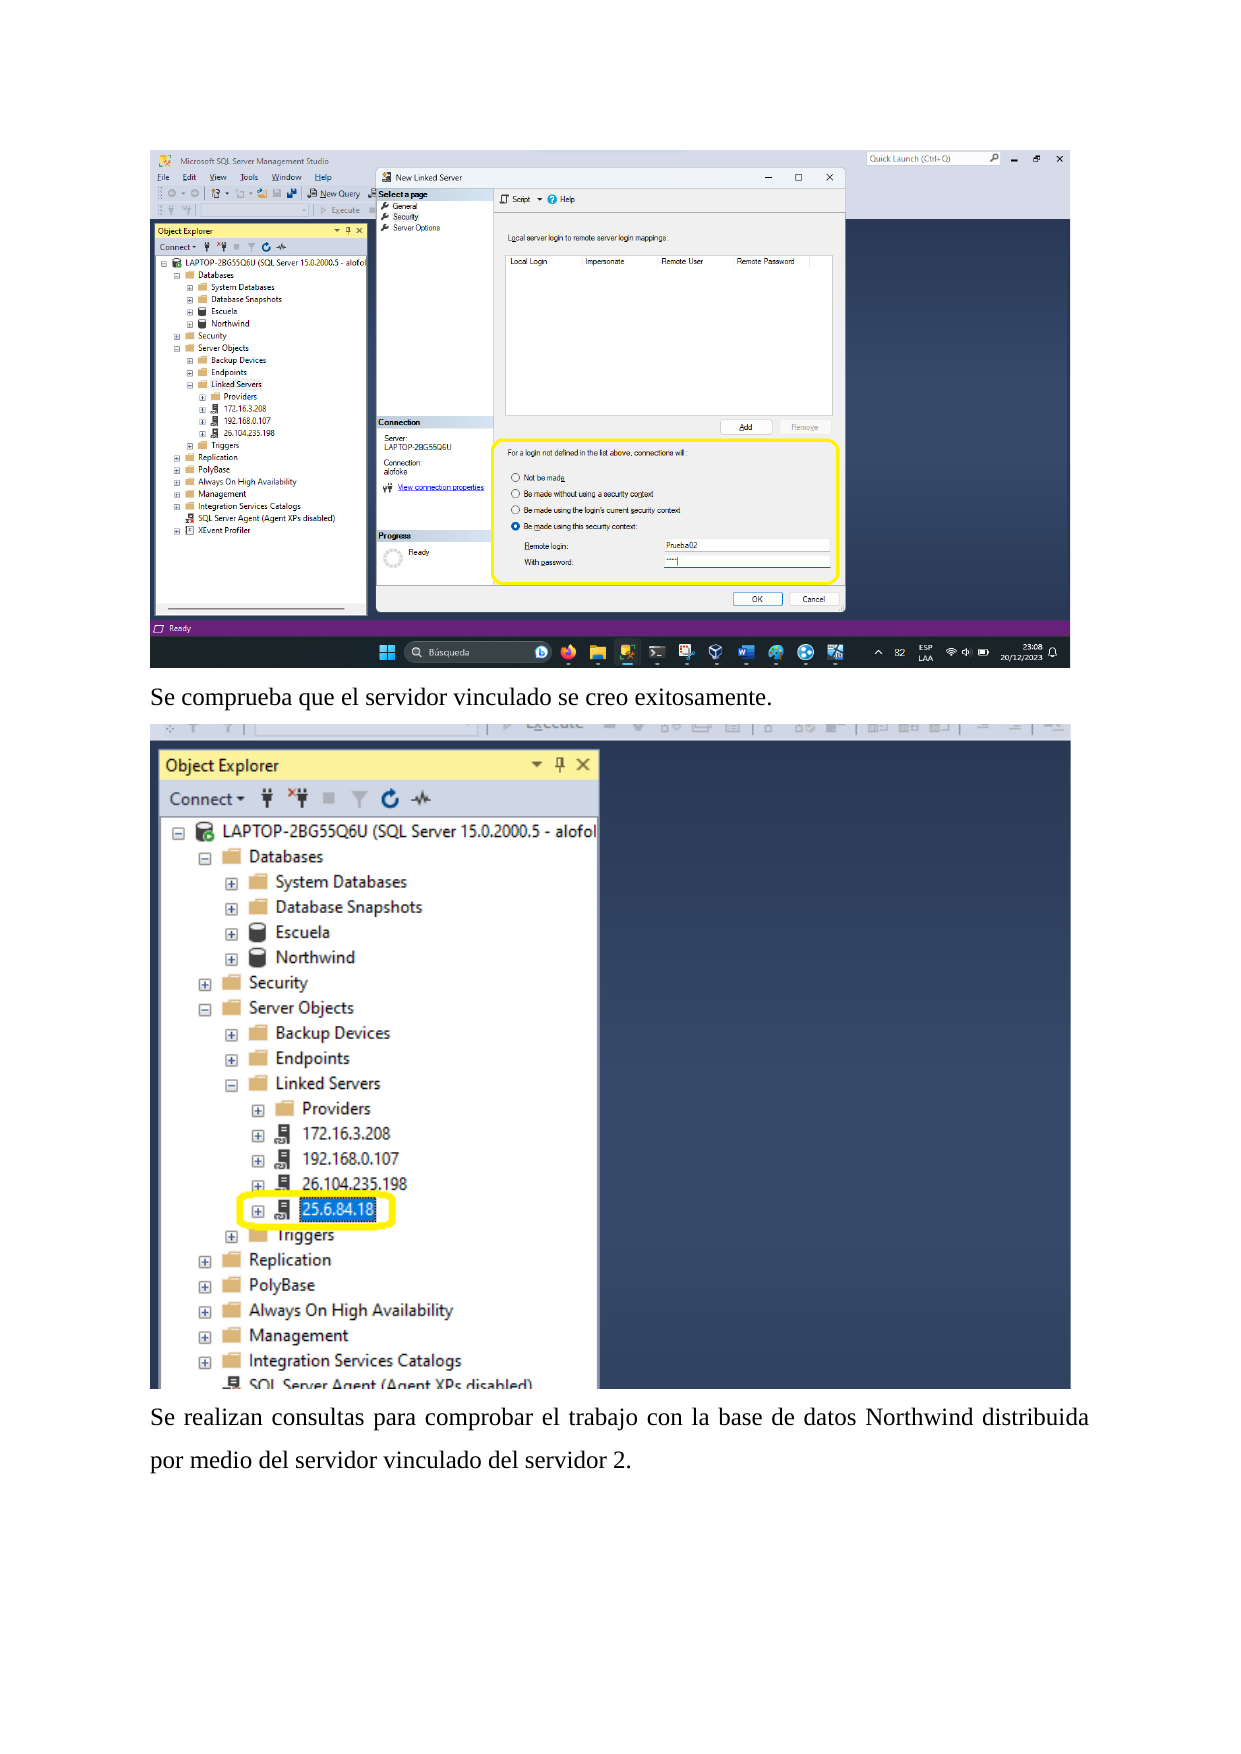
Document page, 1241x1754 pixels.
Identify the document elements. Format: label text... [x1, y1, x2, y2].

text Se realizan consultas para comprobar el trabajo con la base de datos Northwind distribuida por medio del servidor vinculado del servidor 2. [150, 1402, 1090, 1474]
picture [150, 150, 1071, 668]
picture [150, 724, 1071, 1389]
text Se comprueba que el servidor vinculado se creo exitosamente. [150, 682, 1090, 710]
